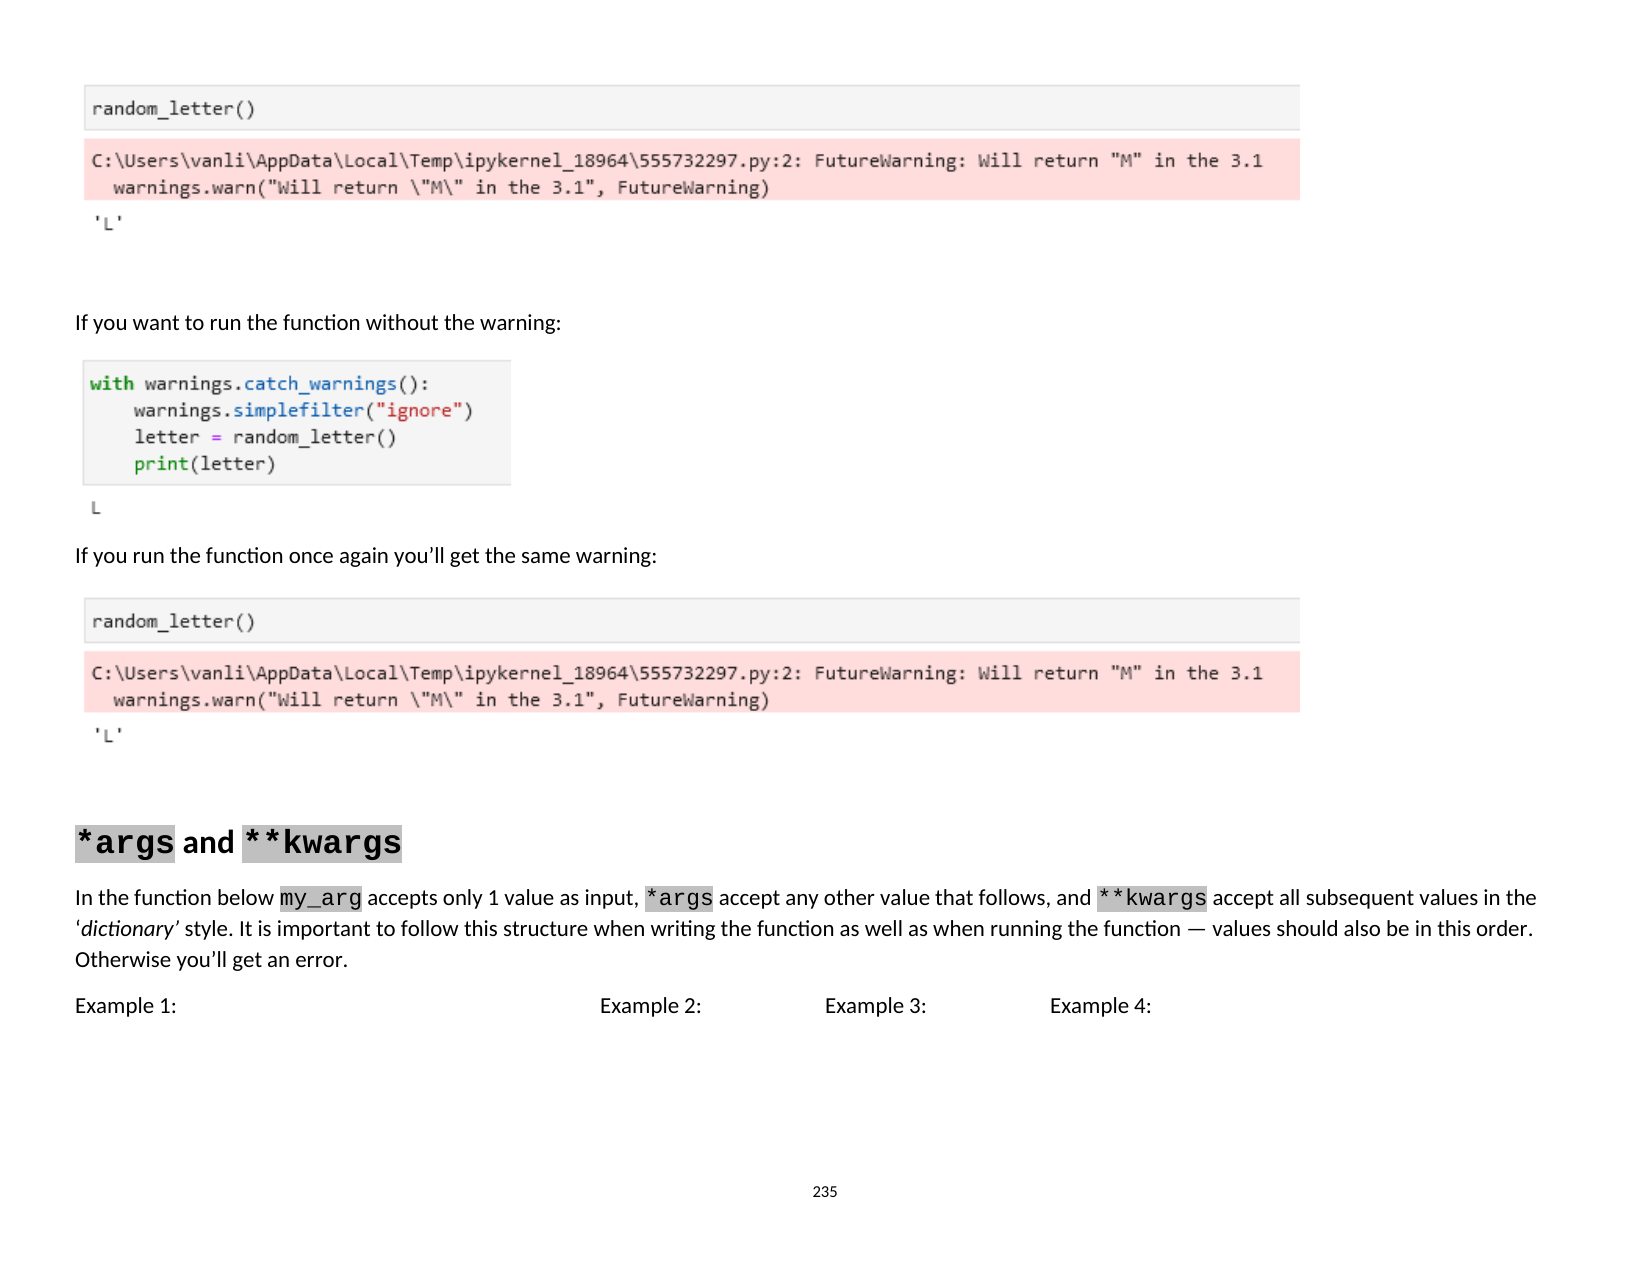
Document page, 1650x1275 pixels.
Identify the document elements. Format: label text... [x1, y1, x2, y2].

picture [75, 354, 512, 522]
picture [75, 587, 1301, 755]
text In the function below my_arg accepts only 1 value as input, *args accept any other value that follows, and **kwargs accept all subsequent values in the ‘dictionary’ style. It is important to follow this structure when writing the function as well as when running the function — values should also be in this order. Otherwise you’ll get an error. [75, 883, 1575, 973]
text *args and **kwargs [75, 821, 1575, 863]
text If you run the function once again you’ll get the same warning: [75, 541, 1575, 569]
text Example 1: Example 2: Example 3: Example 4: [75, 992, 1575, 1019]
text If you want to run the function without the warning: [75, 308, 1575, 336]
picture [75, 75, 1301, 243]
